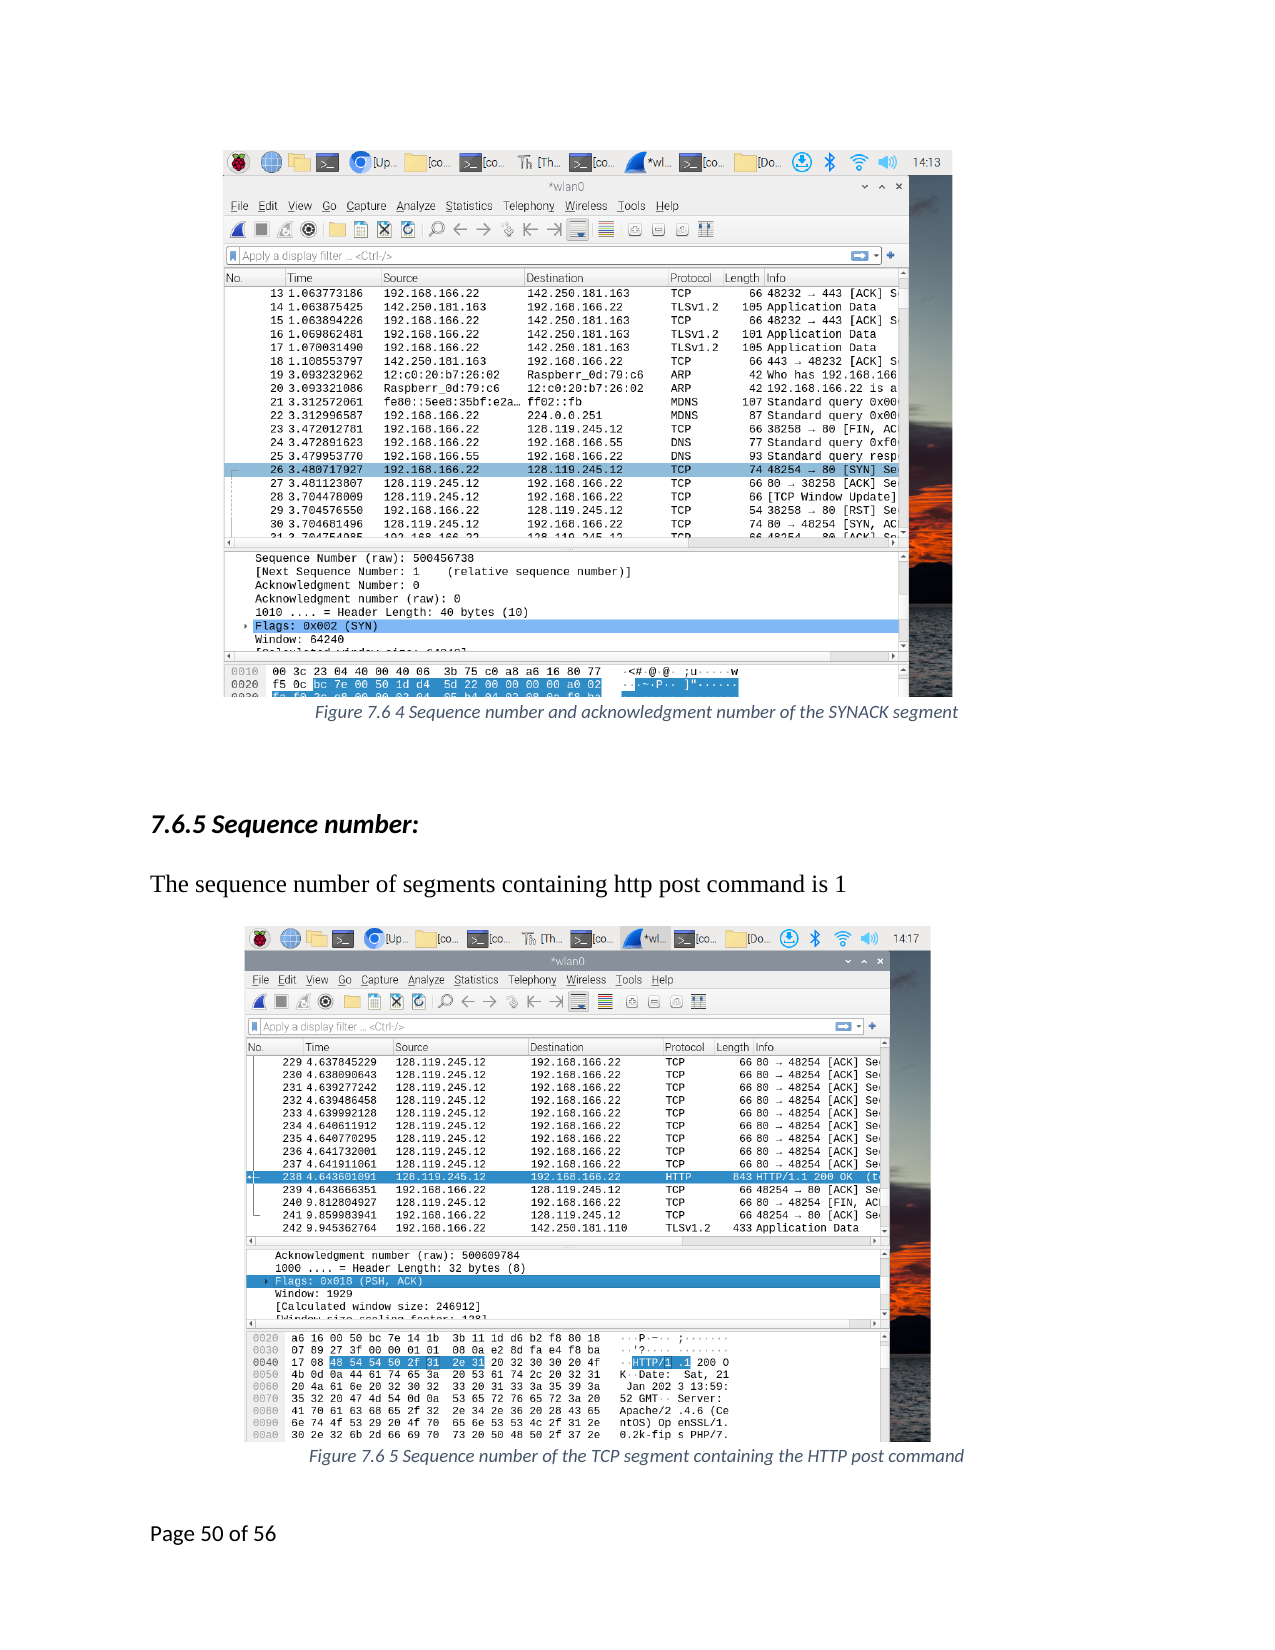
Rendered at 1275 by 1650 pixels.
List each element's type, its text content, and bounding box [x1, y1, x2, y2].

text Figure 7.6 4 Sequence number and acknowledgment number of the SYNACK segment [150, 700, 1125, 723]
text Figure 7.6 5 Sequence number of the TCP segment containing the HTTP post command [150, 1444, 1125, 1467]
text 7.6.5 Sequence number: [150, 807, 1125, 840]
text The sequence number of segments containing http post command is 1 [150, 869, 1125, 898]
picture [244, 926, 931, 1442]
picture [222, 150, 953, 697]
